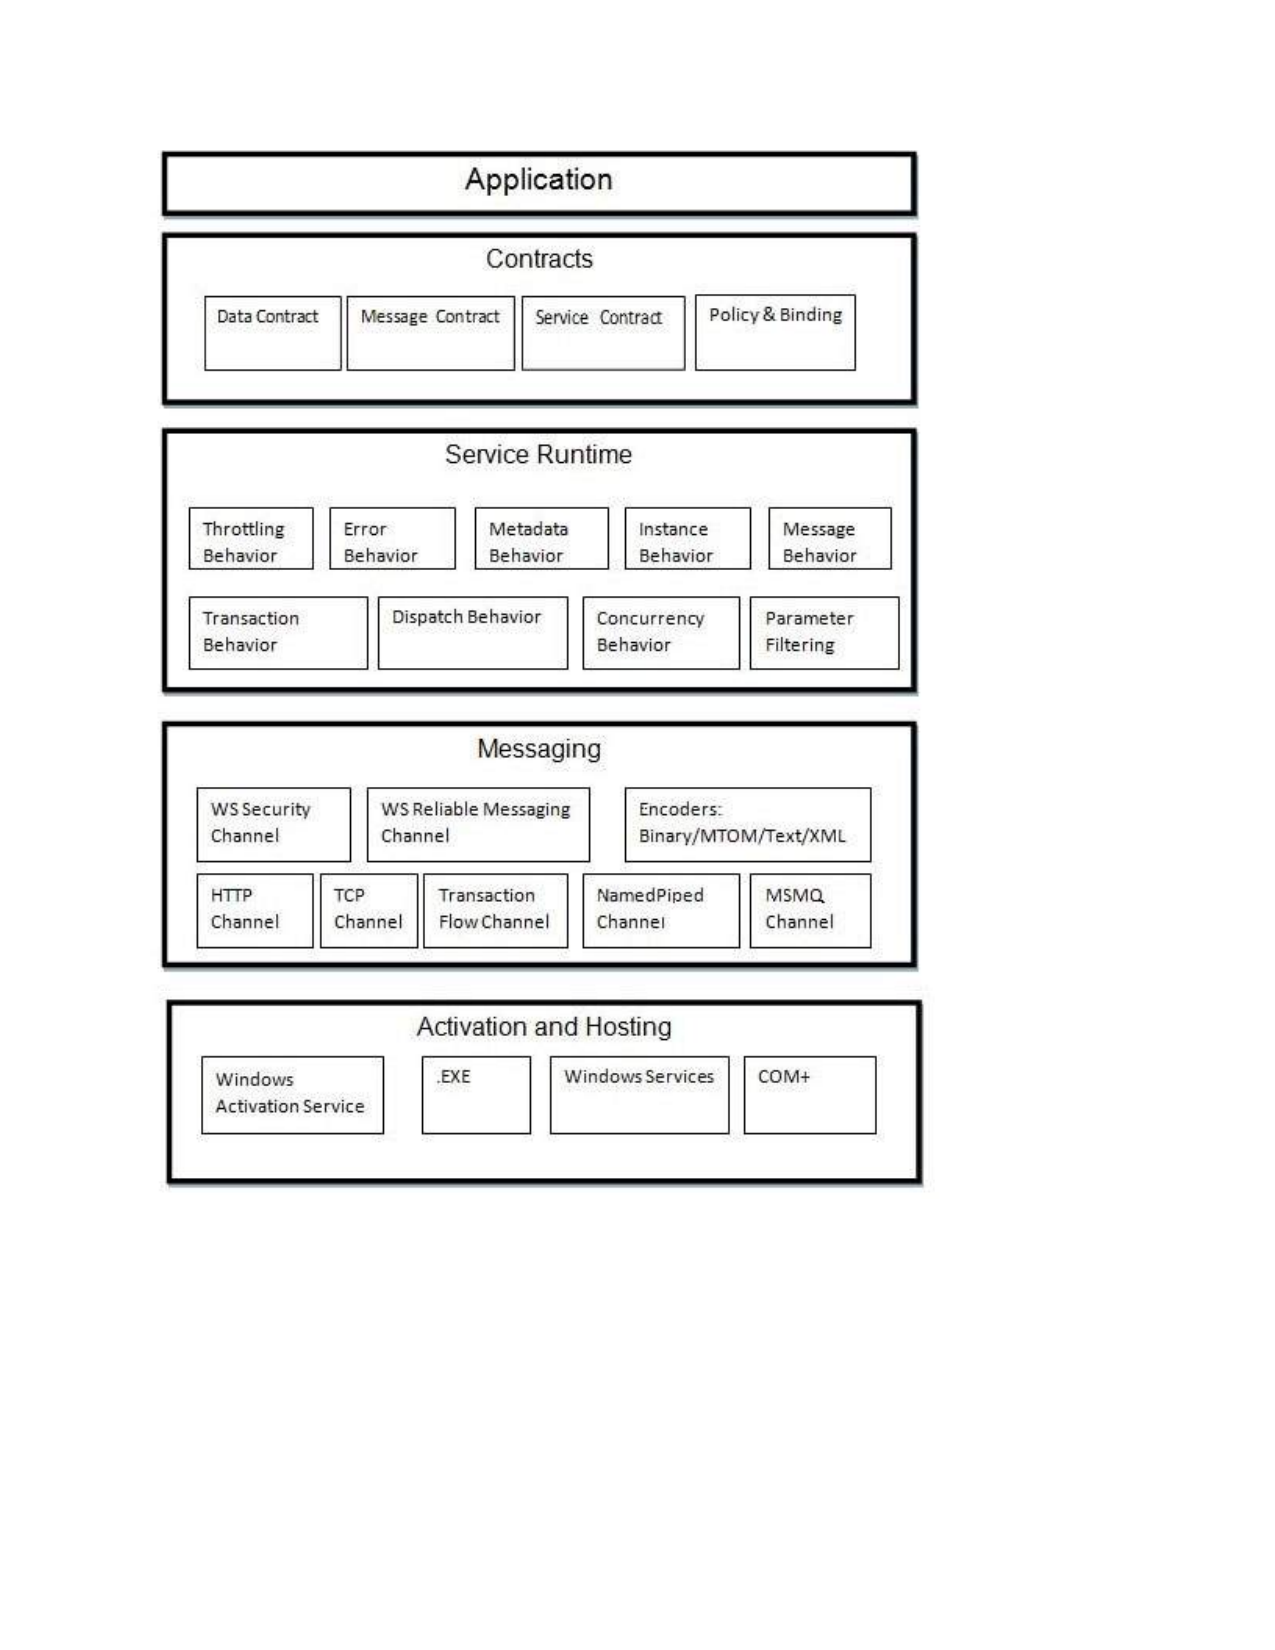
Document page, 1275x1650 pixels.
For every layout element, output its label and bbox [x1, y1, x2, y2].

picture [150, 150, 936, 991]
picture [150, 992, 963, 1199]
